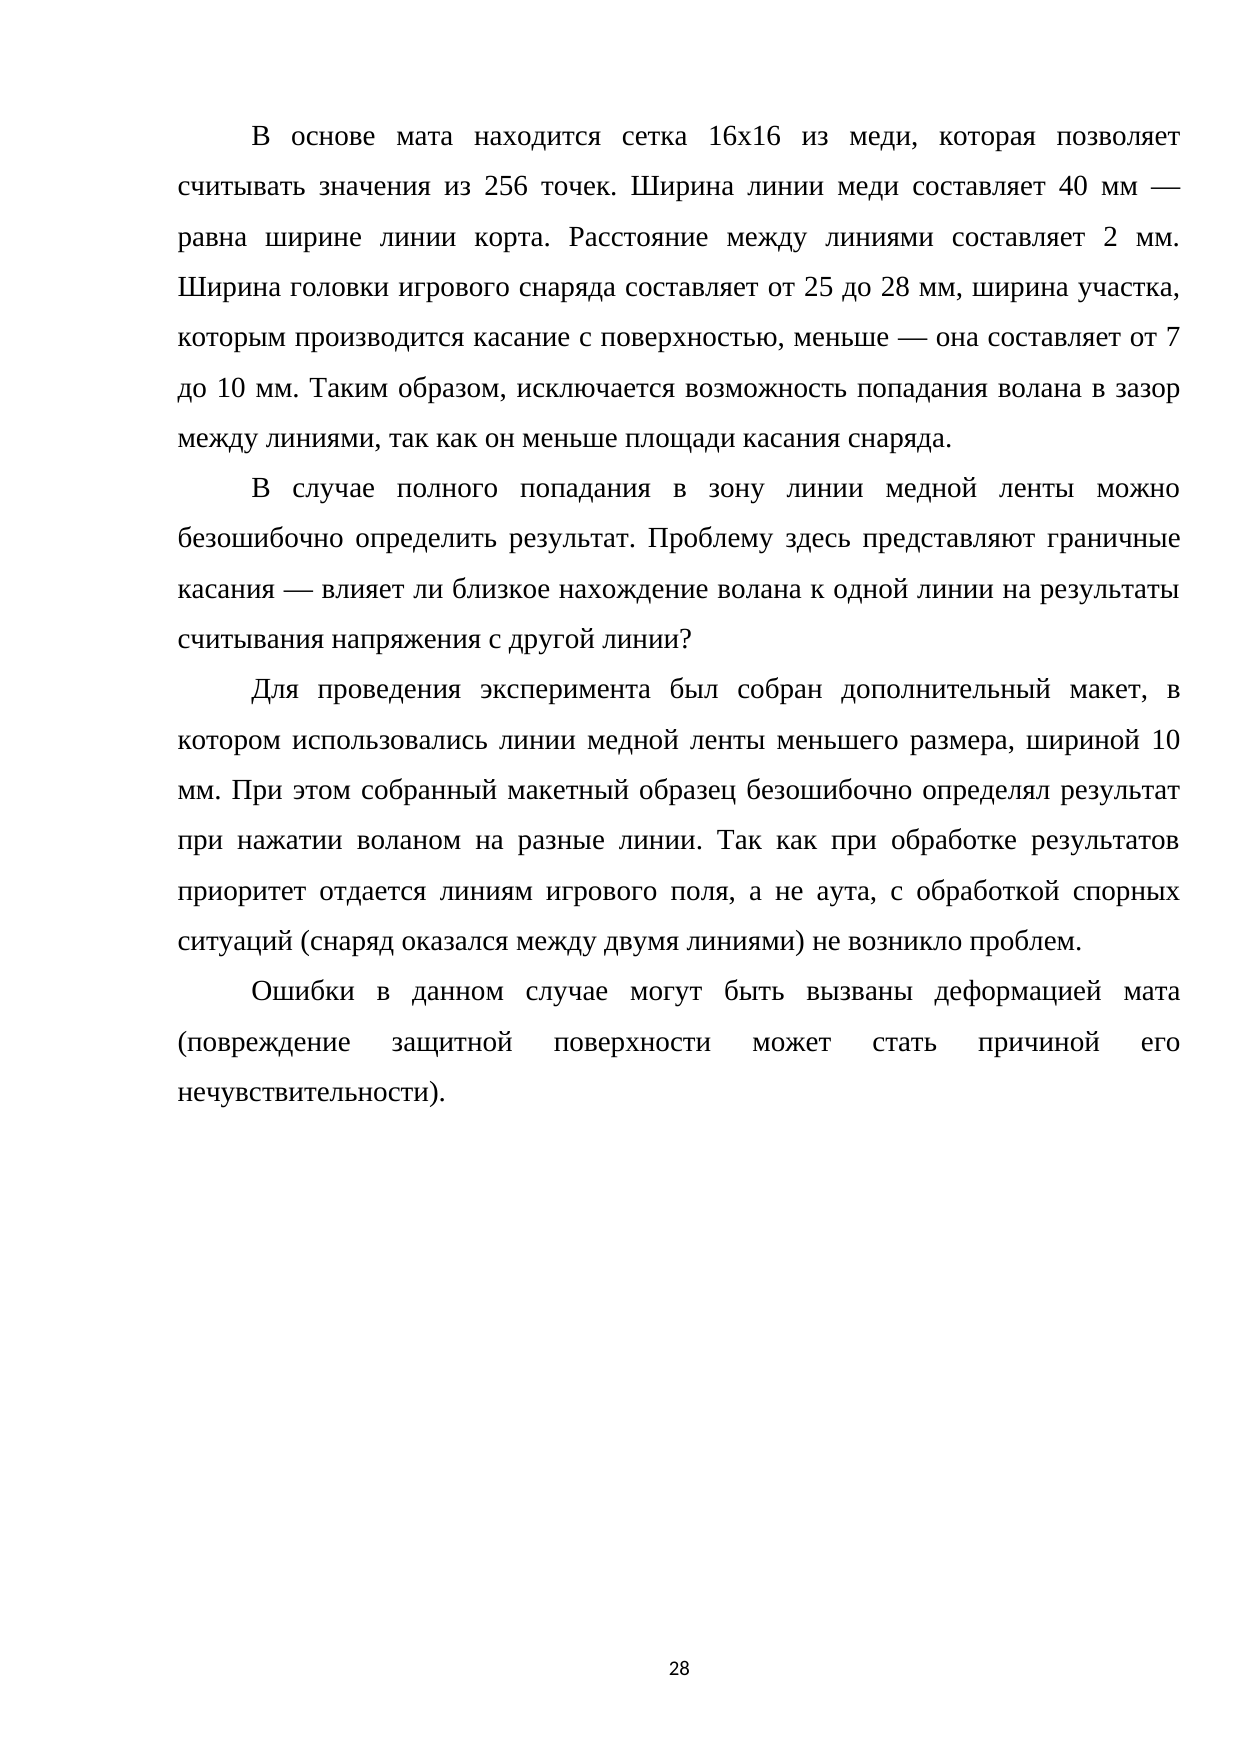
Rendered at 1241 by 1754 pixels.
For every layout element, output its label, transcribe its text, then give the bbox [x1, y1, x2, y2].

text Ошибки в данном случае могут быть вызваны деформацией мата (повреждение защитной поверхности может стать причиной его нечувствительности). [177, 973, 1181, 1108]
text Для проведения эксперимента был собран дополнительный макет, в котором использовались линии медной ленты меньшего размера, шириной 10 мм. При этом собранный макетный образец безошибочно определял результат при нажатии воланом на разные линии. Так как при обработке результатов приоритет отдается линиям игрового поля, а не аута, с обработкой спорных ситуаций (снаряд оказался между двумя линиями) не возникло проблем. [177, 672, 1181, 957]
text В основе мата находится сетка 16х16 из меди, которая позволяет считывать значения из 256 точек. Ширина линии меди составляет 40 мм — равна ширине линии корта. Расстояние между линиями составляет 2 мм. Ширина головки игрового снаряда составляет от 25 до 28 мм, ширина участка, которым производится касание с поверхностью, меньше — она составляет от 7 до 10 мм. Таким образом, исключается возможность попадания волана в зазор между линиями, так как он меньше площади касания снаряда. [177, 118, 1181, 453]
text В случае полного попадания в зону линии медной ленты можно безошибочно определить результат. Проблему здесь представляют граничные касания — влияет ли близкое нахождение волана к одной линии на результаты считывания напряжения с другой линии? [177, 470, 1181, 655]
